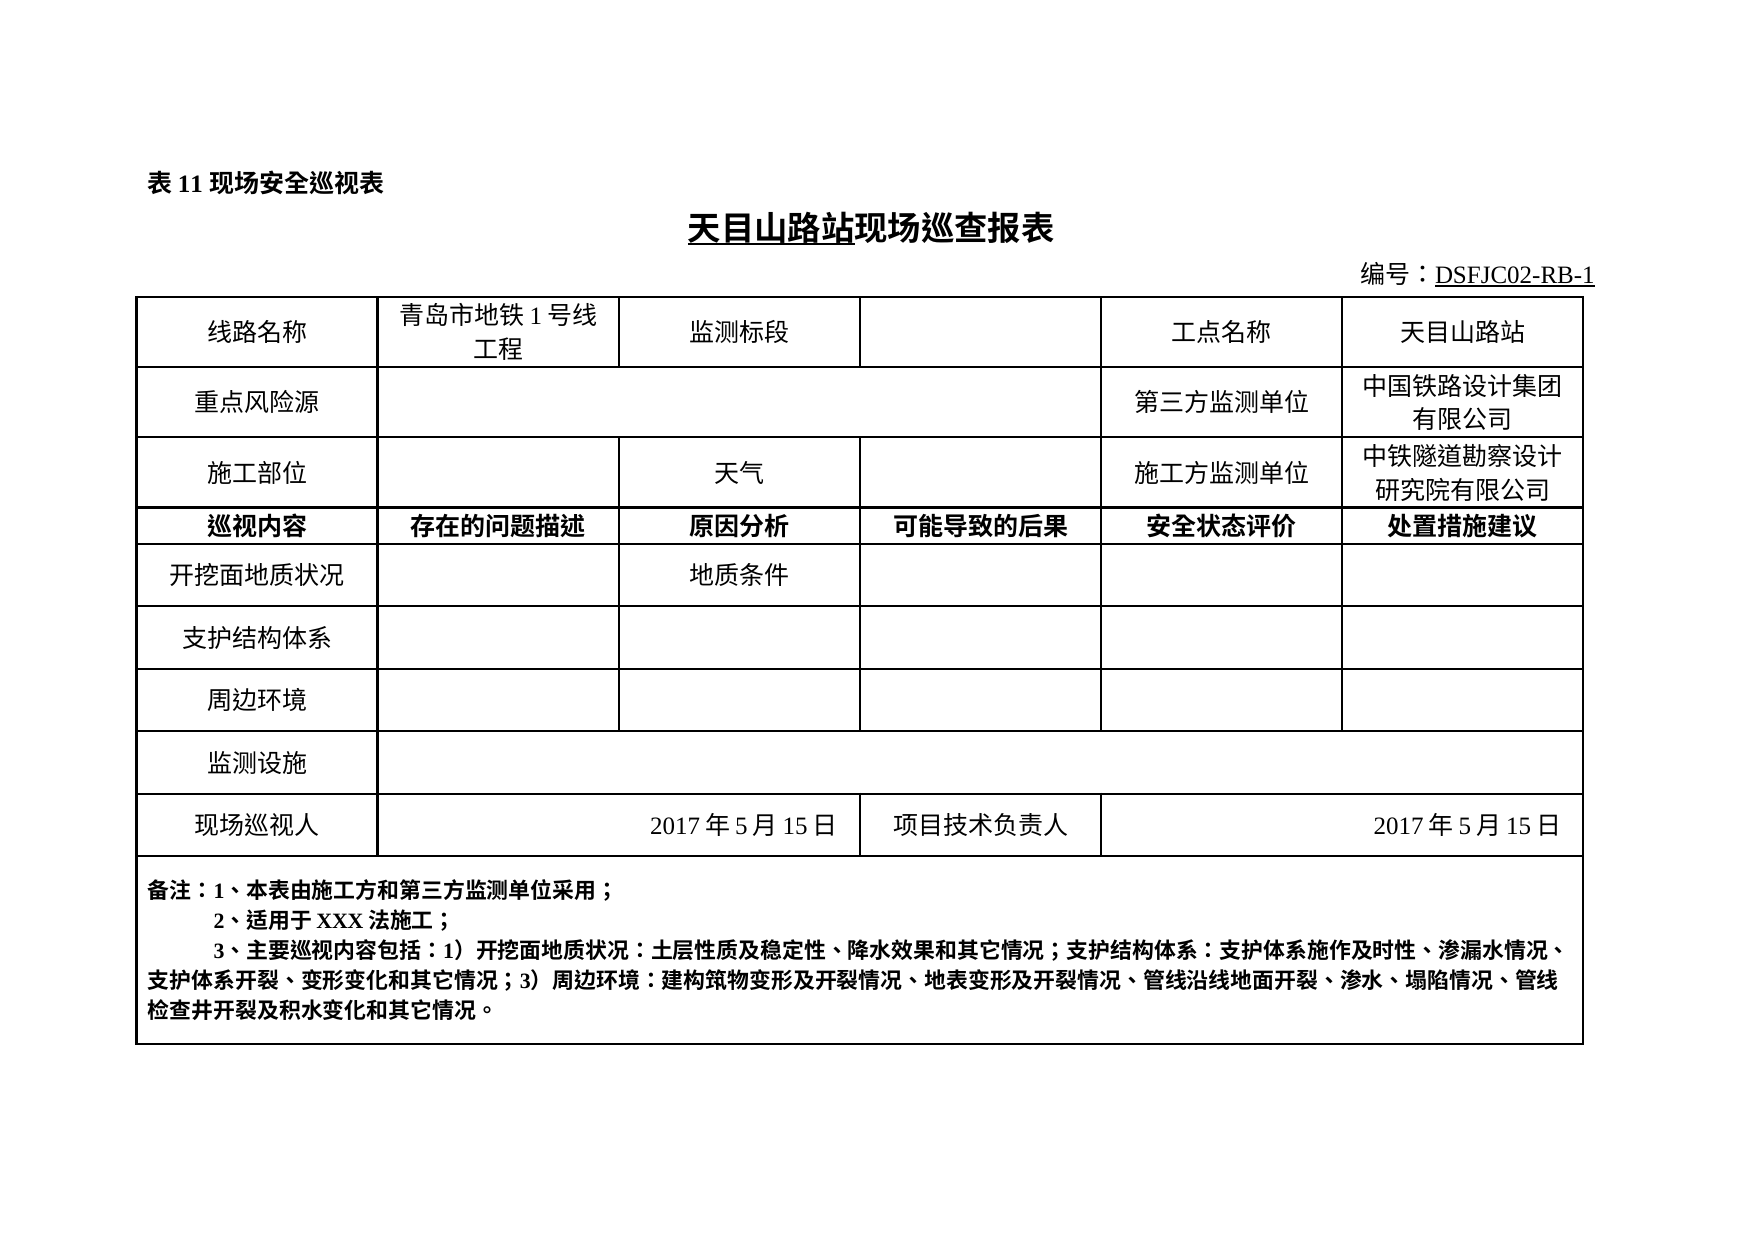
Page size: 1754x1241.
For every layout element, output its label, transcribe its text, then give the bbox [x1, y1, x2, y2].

table_cell [861, 545, 1100, 605]
table_cell [1102, 670, 1341, 730]
table_cell 地质条件 [620, 545, 859, 605]
table_cell [1102, 607, 1341, 668]
table_cell 现场巡视人 [138, 795, 376, 855]
table_header 工点名称 [1102, 298, 1341, 366]
table_cell 重点风险源 [138, 368, 376, 436]
table_cell 原因分析 [620, 509, 859, 543]
table_cell 可能导致的后果 [861, 509, 1100, 543]
table_cell 施工方监测单位 [1102, 438, 1341, 506]
text 天目山路站现场巡查报表 [148, 204, 1594, 250]
table_cell 项目技术负责人 [861, 795, 1100, 855]
table_cell [1343, 545, 1582, 605]
table_cell [861, 670, 1100, 730]
table_cell 中铁隧道勘察设计研究院有限公司 [1343, 438, 1582, 506]
table_cell [379, 670, 618, 730]
table_header 线路名称 [138, 298, 376, 366]
table_cell 开挖面地质状况 [138, 545, 376, 605]
table_cell 第三方监测单位 [1102, 368, 1341, 436]
table_cell 存在的问题描述 [379, 509, 618, 543]
table_cell [620, 607, 859, 668]
table_cell 2017年5月15日 [1102, 795, 1582, 855]
table_cell [1343, 670, 1582, 730]
table_cell 监测设施 [138, 732, 376, 793]
table_cell [379, 368, 1100, 436]
table_cell 中国铁路设计集团有限公司 [1343, 368, 1582, 436]
table_cell [379, 438, 618, 506]
table_cell [1102, 545, 1341, 605]
table_cell [379, 732, 1582, 793]
text 表11 现场安全巡视表 [148, 165, 1594, 199]
table_cell 天气 [620, 438, 859, 506]
table_cell [861, 438, 1100, 506]
table_header 青岛市地铁1号线工程 [379, 298, 618, 366]
table_cell 处置措施建议 [1343, 509, 1582, 543]
table_header 天目山路站 [1343, 298, 1582, 366]
table_cell 施工部位 [138, 438, 376, 506]
table_cell 安全状态评价 [1102, 509, 1341, 543]
table_cell [379, 545, 618, 605]
table_cell 备注：1、本表由施工方和第三方监测单位采用； 2、适用于XXX法施工； 3、主要巡视内容包括：1）开挖面地质状况：土层性质及稳定性、降水效果和其它情况；支护结构体系：支护体系施作及时性、渗漏水情况、支护体系开裂、变形变化和其它情况；3）周边环境：建构筑物变形及开裂情况、地表变形及开裂情况、管线沿线地面开裂、渗水、塌陷情况、管线检查井开裂及积水变化和其它情况。 [138, 857, 1582, 1043]
table_header [861, 298, 1100, 366]
table_cell [1343, 607, 1582, 668]
table_cell 支护结构体系 [138, 607, 376, 668]
table_cell [861, 607, 1100, 668]
table_cell 2017年5月15日 [379, 795, 859, 855]
table_cell [379, 607, 618, 668]
table_cell 周边环境 [138, 670, 376, 730]
table_cell 巡视内容 [138, 509, 376, 543]
table_cell [620, 670, 859, 730]
text 编号：DSFJC02-RB-1 [148, 257, 1594, 291]
table_header 监测标段 [620, 298, 859, 366]
